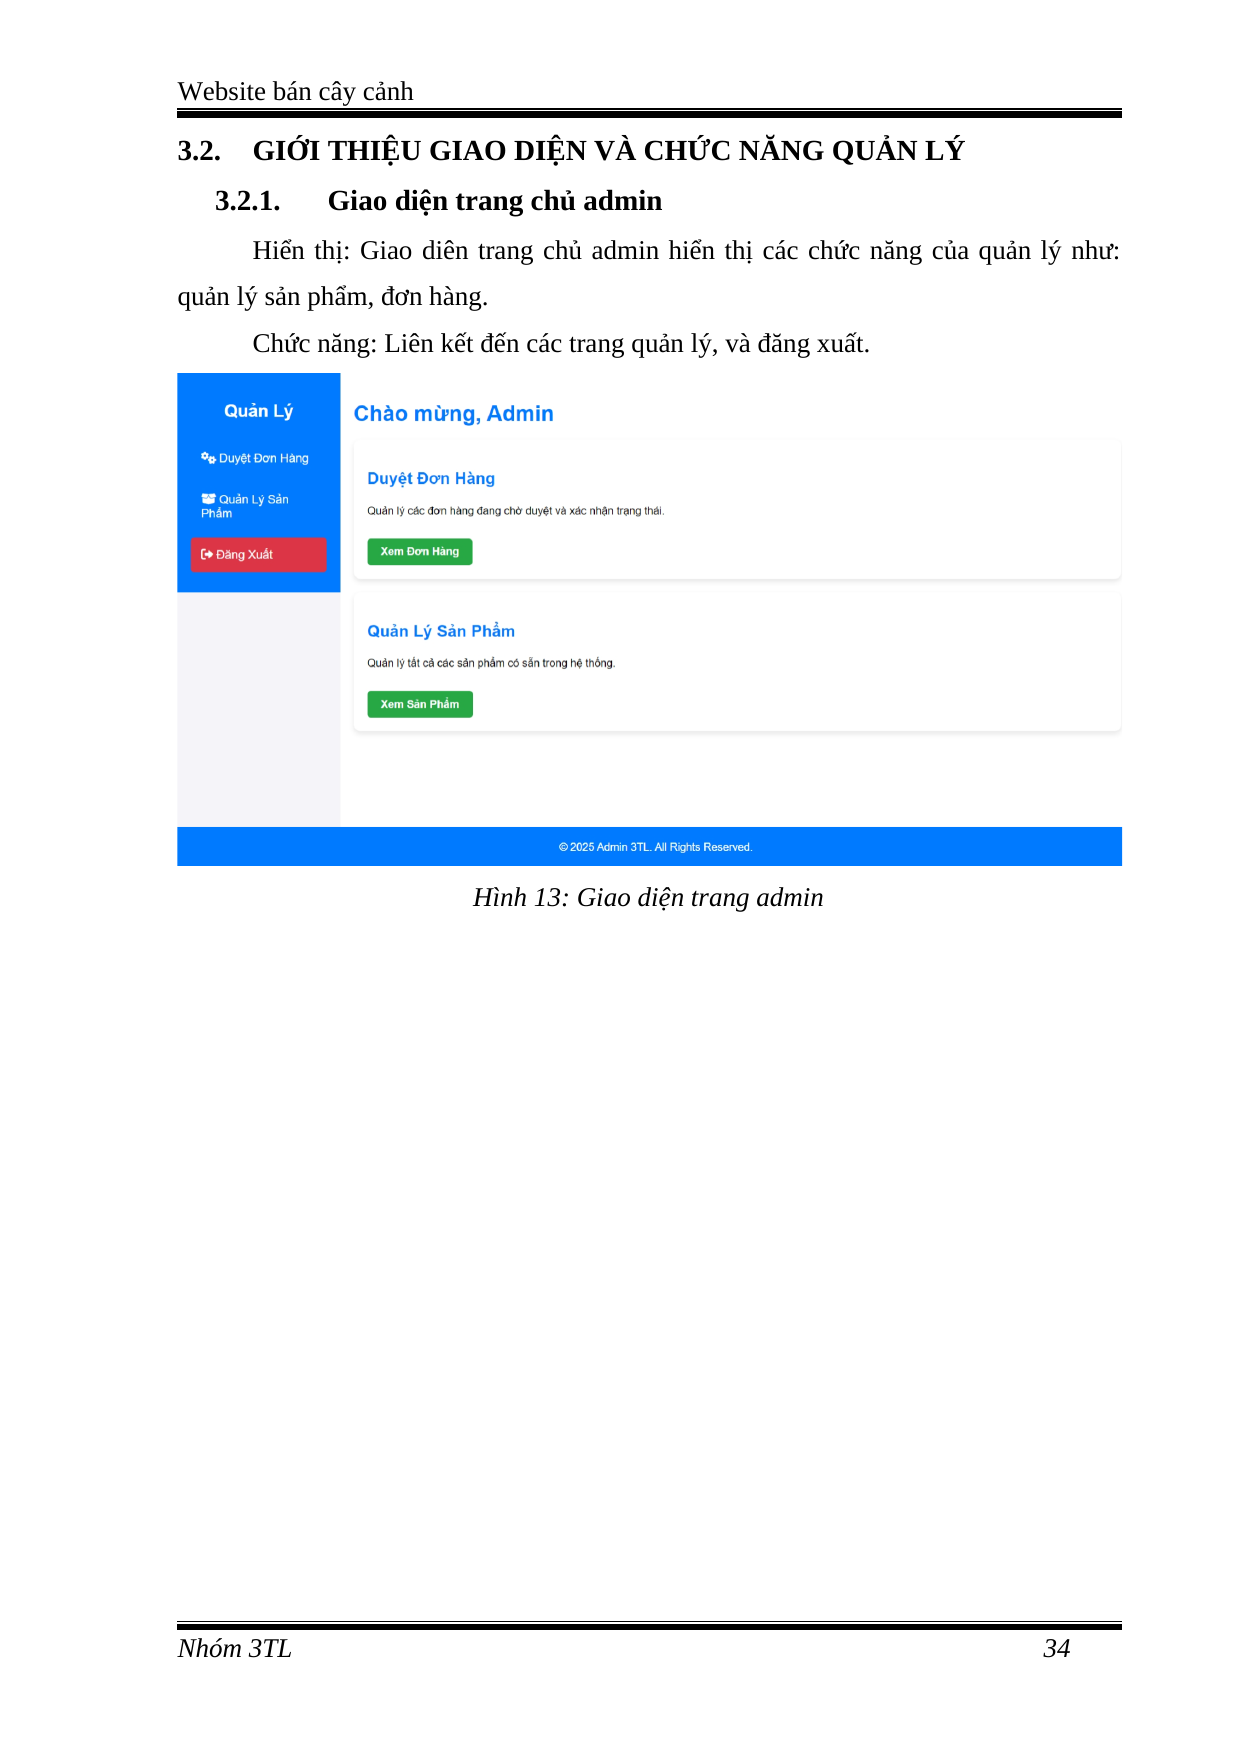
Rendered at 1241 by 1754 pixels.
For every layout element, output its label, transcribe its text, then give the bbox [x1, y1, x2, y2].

text Hình 13: Giao diện trang admin [177, 882, 1122, 913]
subtitle Giao diện trang chủ admin [215, 183, 1122, 217]
text Chức năng: Liên kết đến các trang quản lý, và đăng xuất. [252, 327, 1122, 358]
picture [177, 373, 1123, 866]
subtitle GIỚI THIỆU GIAO DIỆN VÀ CHỨC NĂNG QUẢN LÝ [177, 133, 1122, 167]
text Hiển thị: Giao diên trang chủ admin hiển thị các chức năng của quản lý như: quản lý sản phẩm, đơn hàng. [177, 234, 1122, 312]
